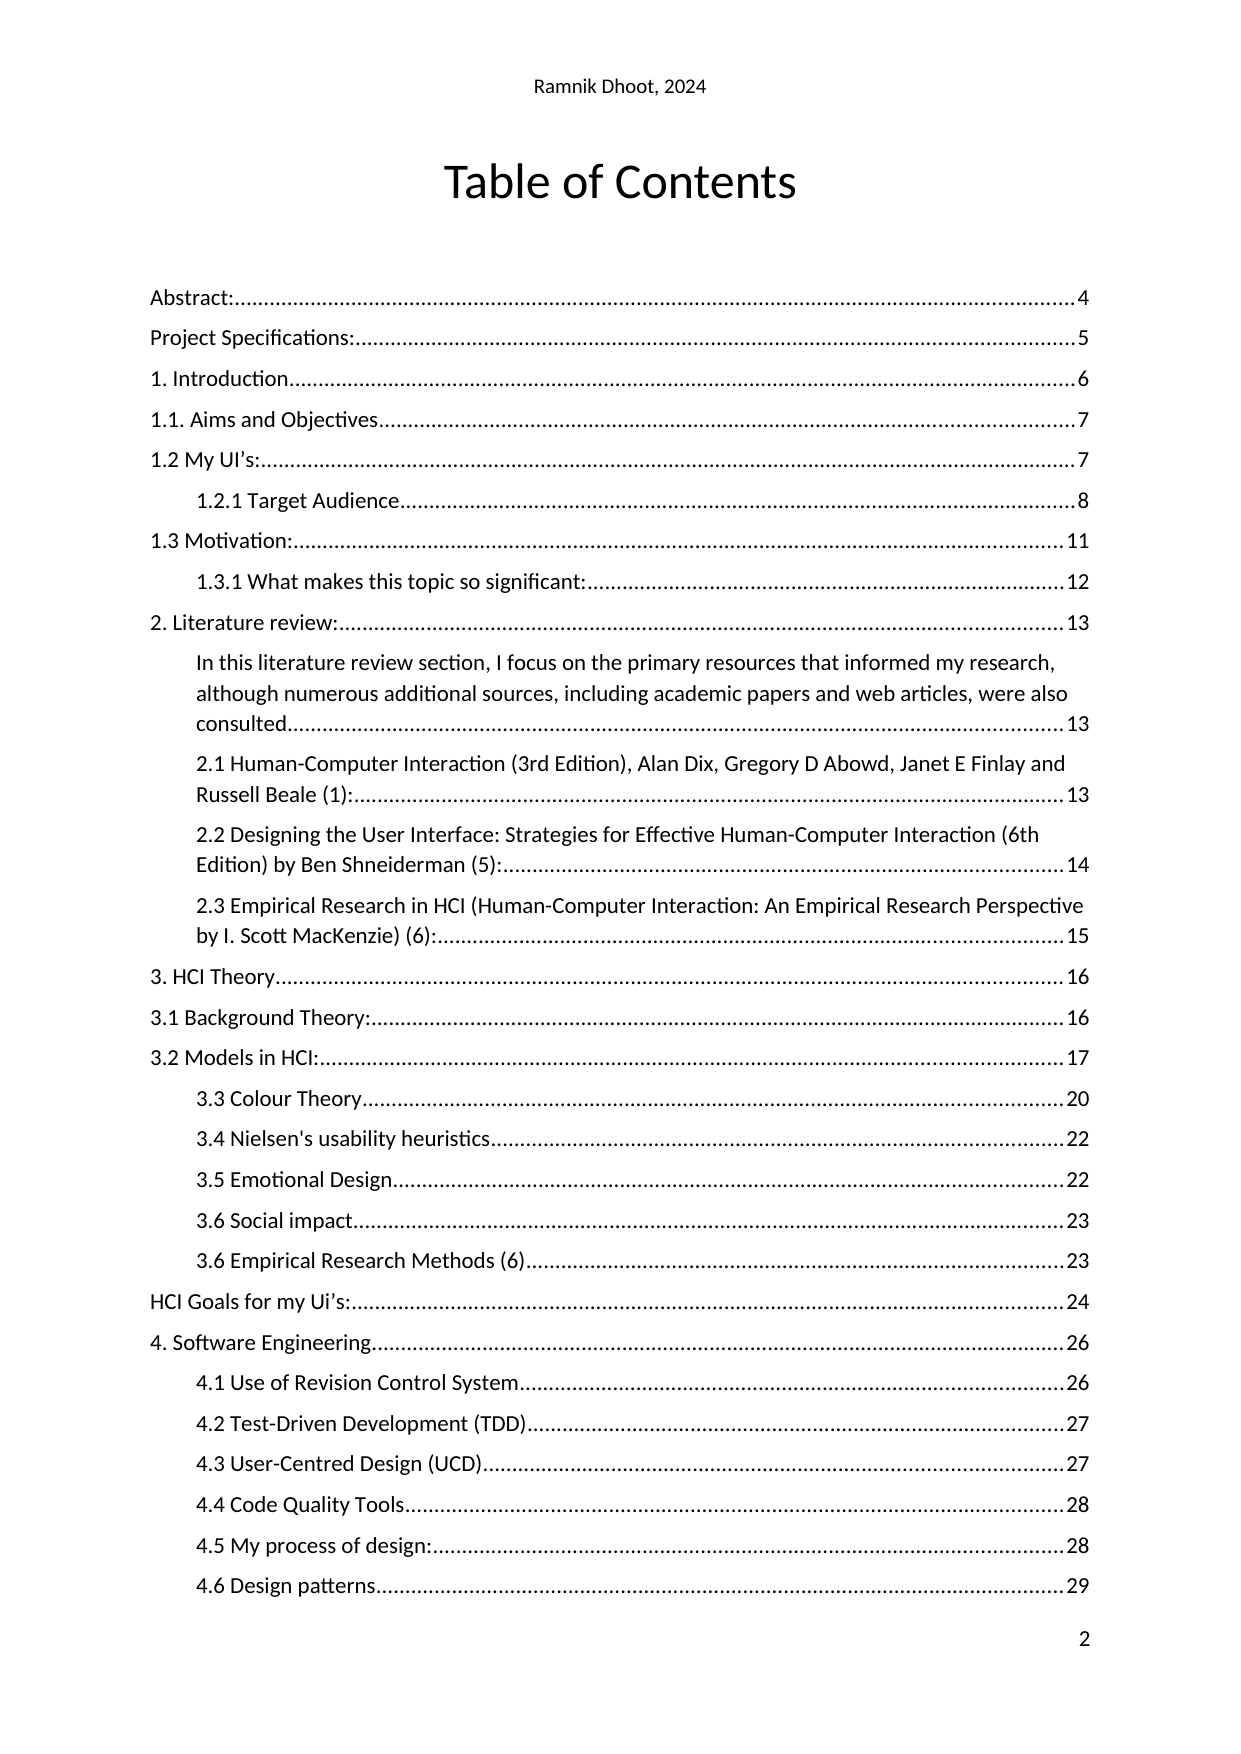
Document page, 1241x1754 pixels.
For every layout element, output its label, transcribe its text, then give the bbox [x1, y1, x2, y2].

text In this literature review section, I focus on the primary resources that informed my research, although numerous additional sources, including academic papers and web articles, were also consulted. 13 [196, 648, 1090, 737]
text 3.3 Colour Theory 20 [196, 1084, 1090, 1112]
text 1.2 My UI’s: 7 [150, 445, 1090, 473]
text 4. Software Engineering 26 [150, 1328, 1090, 1356]
text Project Specifications: 5 [150, 323, 1090, 352]
text 3.6 Empirical Research Methods (6) 23 [196, 1246, 1090, 1274]
text 4.5 My process of design: 28 [196, 1531, 1090, 1559]
text 3.2 Models in HCI: 17 [150, 1043, 1090, 1071]
text 3.5 Emotional Design 22 [196, 1165, 1090, 1193]
text 4.1 Use of Revision Control System 26 [196, 1368, 1090, 1396]
text 2.1 Human-Computer Interaction (3rd Edition), Alan Dix, Gregory D Abowd, Janet E Finlay and Russell Beale (1): 13 [196, 749, 1090, 808]
text 2.2 Designing the User Interface: Strategies for Effective Human-Computer Interaction (6th Edition) by Ben Shneiderman (5): 14 [196, 820, 1090, 879]
text 1. Introduction 6 [150, 364, 1090, 392]
text 3.4 Nielsen's usability heuristics 22 [196, 1124, 1090, 1153]
text 1.2.1 Target Audience 8 [196, 486, 1090, 514]
text 1.3 Motivation: 11 [150, 527, 1090, 555]
text 1.3.1 What makes this topic so significant: 12 [587, 567, 1090, 595]
text 3.1 Background Theory: 16 [150, 1003, 1090, 1031]
title Table of Contents [150, 150, 1090, 211]
text HCI Goals for my Ui’s: 24 [150, 1287, 1090, 1315]
text 2.3 Empirical Research in HCI (Human-Computer Interaction: An Empirical Research Perspective by I. Scott MacKenzie) (6): 15 [196, 891, 1090, 949]
text 2. Literature review: 13 [150, 608, 1090, 636]
text 3. HCI Theory 16 [150, 962, 1090, 990]
text Abstract: 4 [150, 283, 1090, 311]
text 4.3 User-Centred Design (UCD) 27 [196, 1449, 1090, 1478]
text 3.6 Social impact 23 [196, 1206, 1090, 1234]
text 4.4 Code Quality Tools 28 [196, 1490, 1090, 1518]
text 4.6 Design patterns 29 [196, 1571, 1090, 1599]
text 1.1. Aims and Objectives 7 [150, 405, 1090, 433]
text 4.2 Test-Driven Development (TDD) 27 [196, 1409, 1090, 1437]
